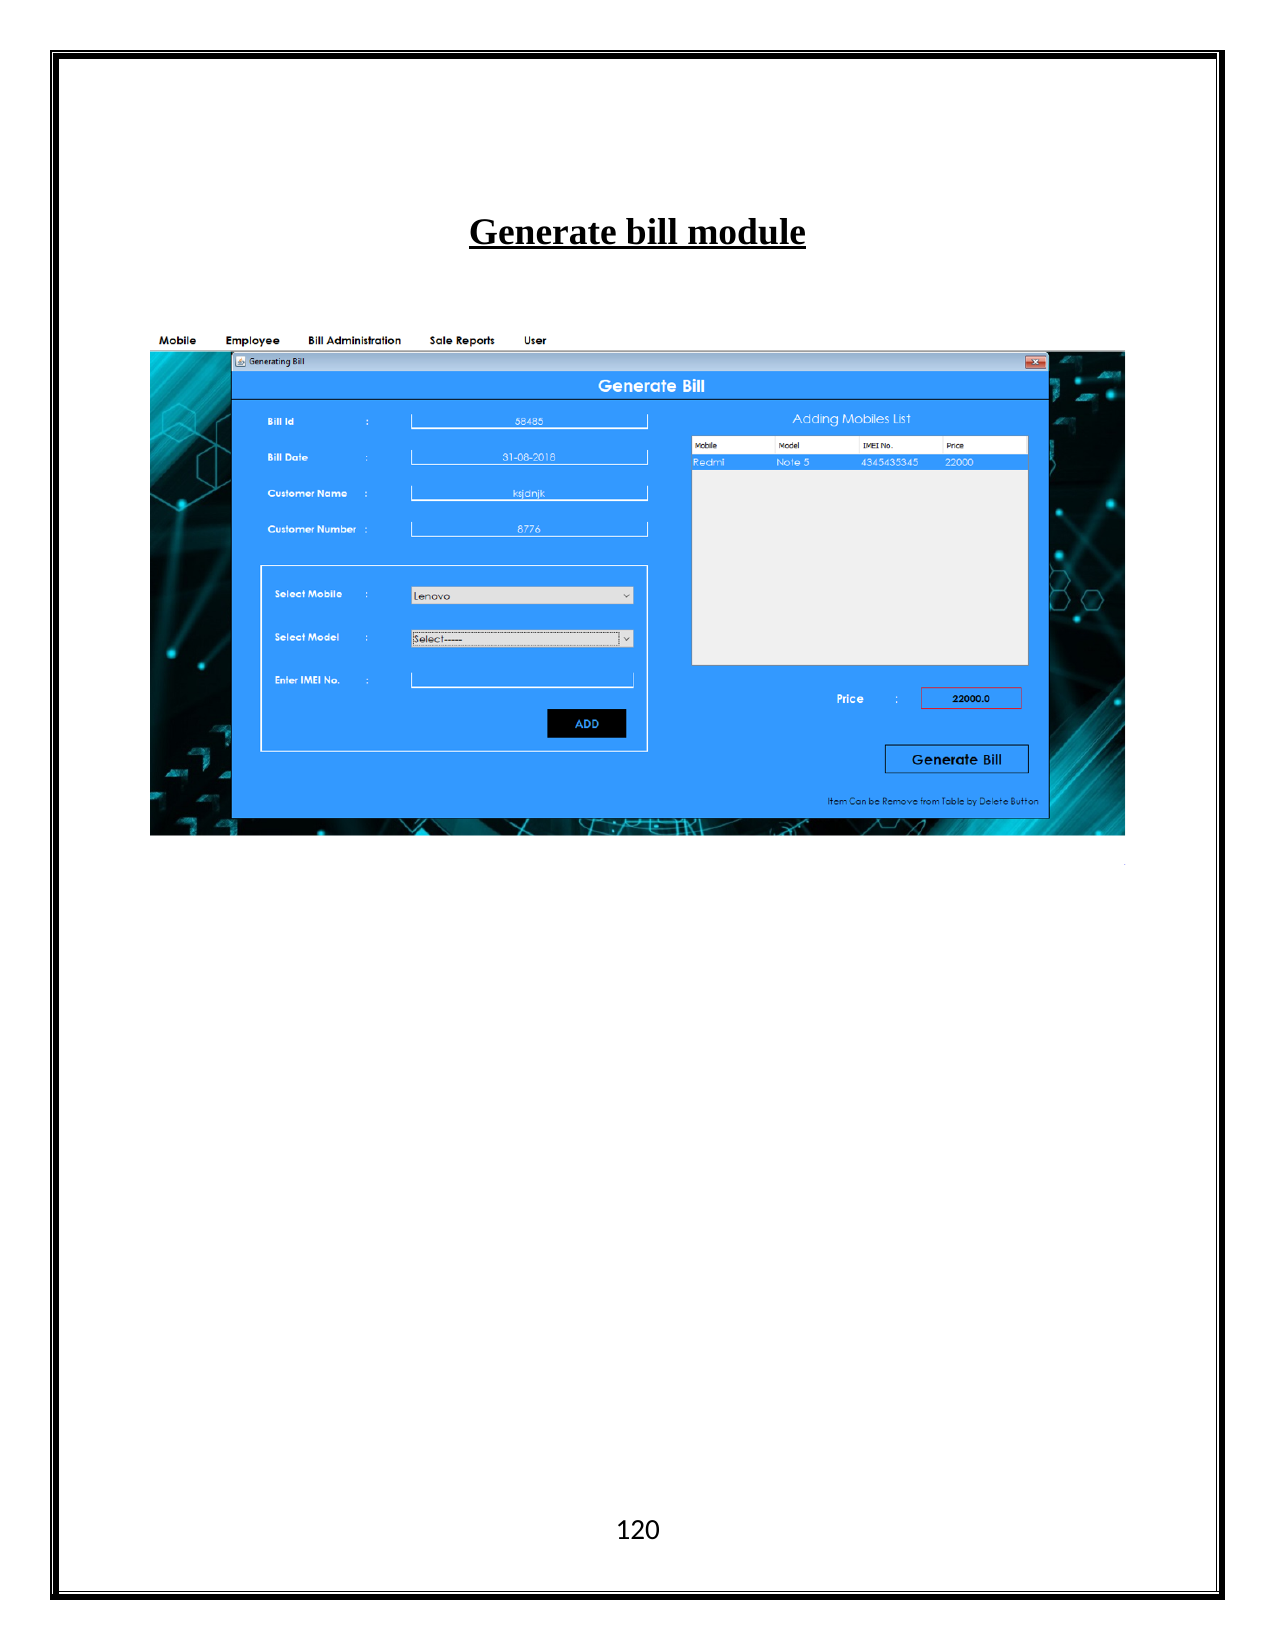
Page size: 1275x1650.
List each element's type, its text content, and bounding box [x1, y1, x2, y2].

text Generate bill module [150, 209, 1125, 252]
picture [150, 330, 1125, 865]
